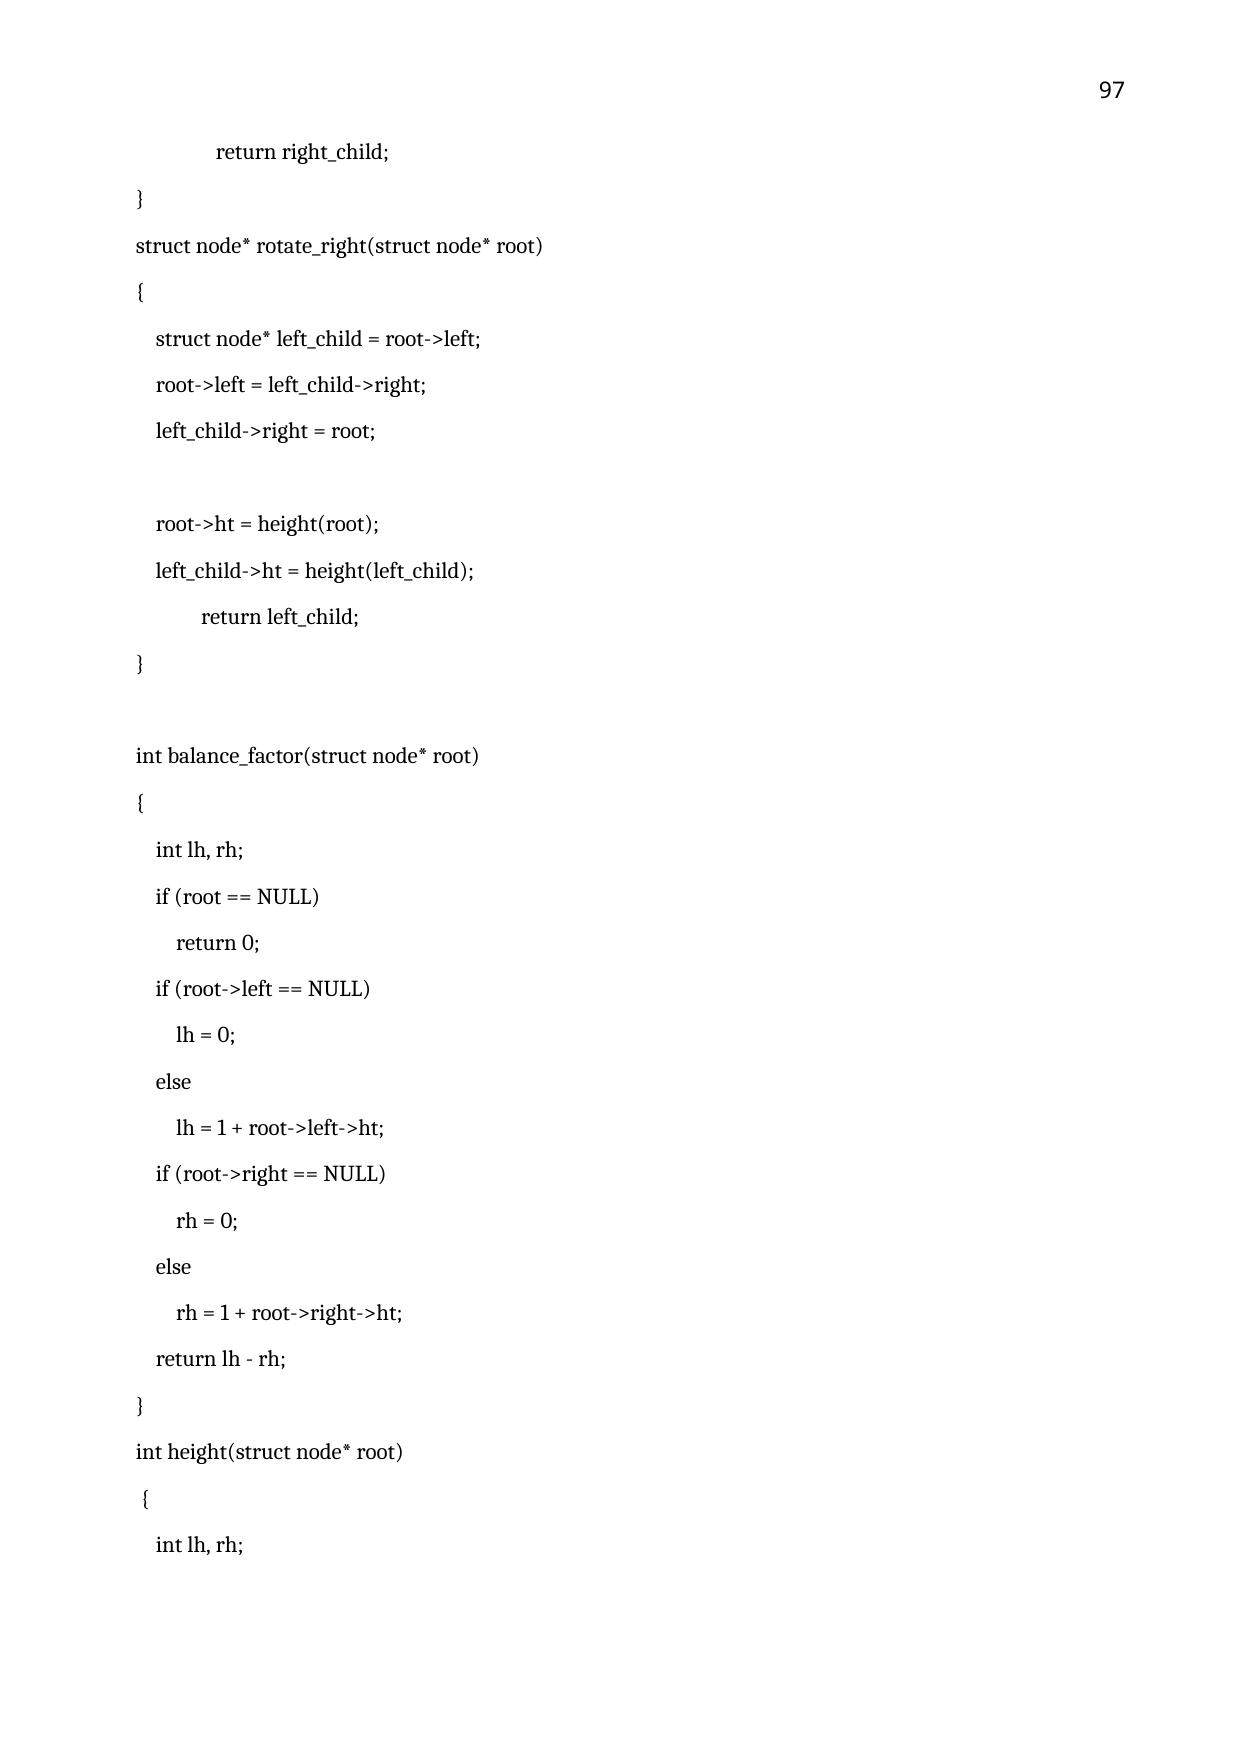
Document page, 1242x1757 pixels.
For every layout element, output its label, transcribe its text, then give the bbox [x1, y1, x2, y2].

text } [136, 1392, 1162, 1418]
text { [141, 1486, 1162, 1512]
text int height(struct node* root) [136, 1438, 1162, 1465]
text if (root == NULL) return 0; [155, 884, 326, 956]
text int balance_factor(struct node* root) [136, 743, 1162, 769]
text lh = 1 + root->left->ht; if (root->right == NULL) [156, 1115, 396, 1188]
text } [136, 186, 1162, 212]
text struct node* left_child = root->left; root->left = left_child->right; left_child->right = root; [156, 326, 495, 444]
text } [136, 650, 1162, 677]
text int lh, rh; [156, 837, 1162, 863]
text if (root->left == NULL) lh = 0; [155, 976, 378, 1048]
text return right_child; [216, 139, 1162, 165]
text root->ht = height(root); [156, 511, 1162, 537]
text { [136, 279, 1162, 305]
text left_child->ht = height(left_child); return left_child; [155, 558, 484, 630]
text int lh, rh; [156, 1532, 1162, 1558]
text struct node* rotate_right(struct node* root) [136, 232, 1162, 259]
text { [136, 790, 1162, 816]
text rh = 0; else [156, 1208, 241, 1280]
text else [156, 1068, 1162, 1094]
text rh = 1 + root->right->ht; return lh - rh; [156, 1300, 414, 1372]
